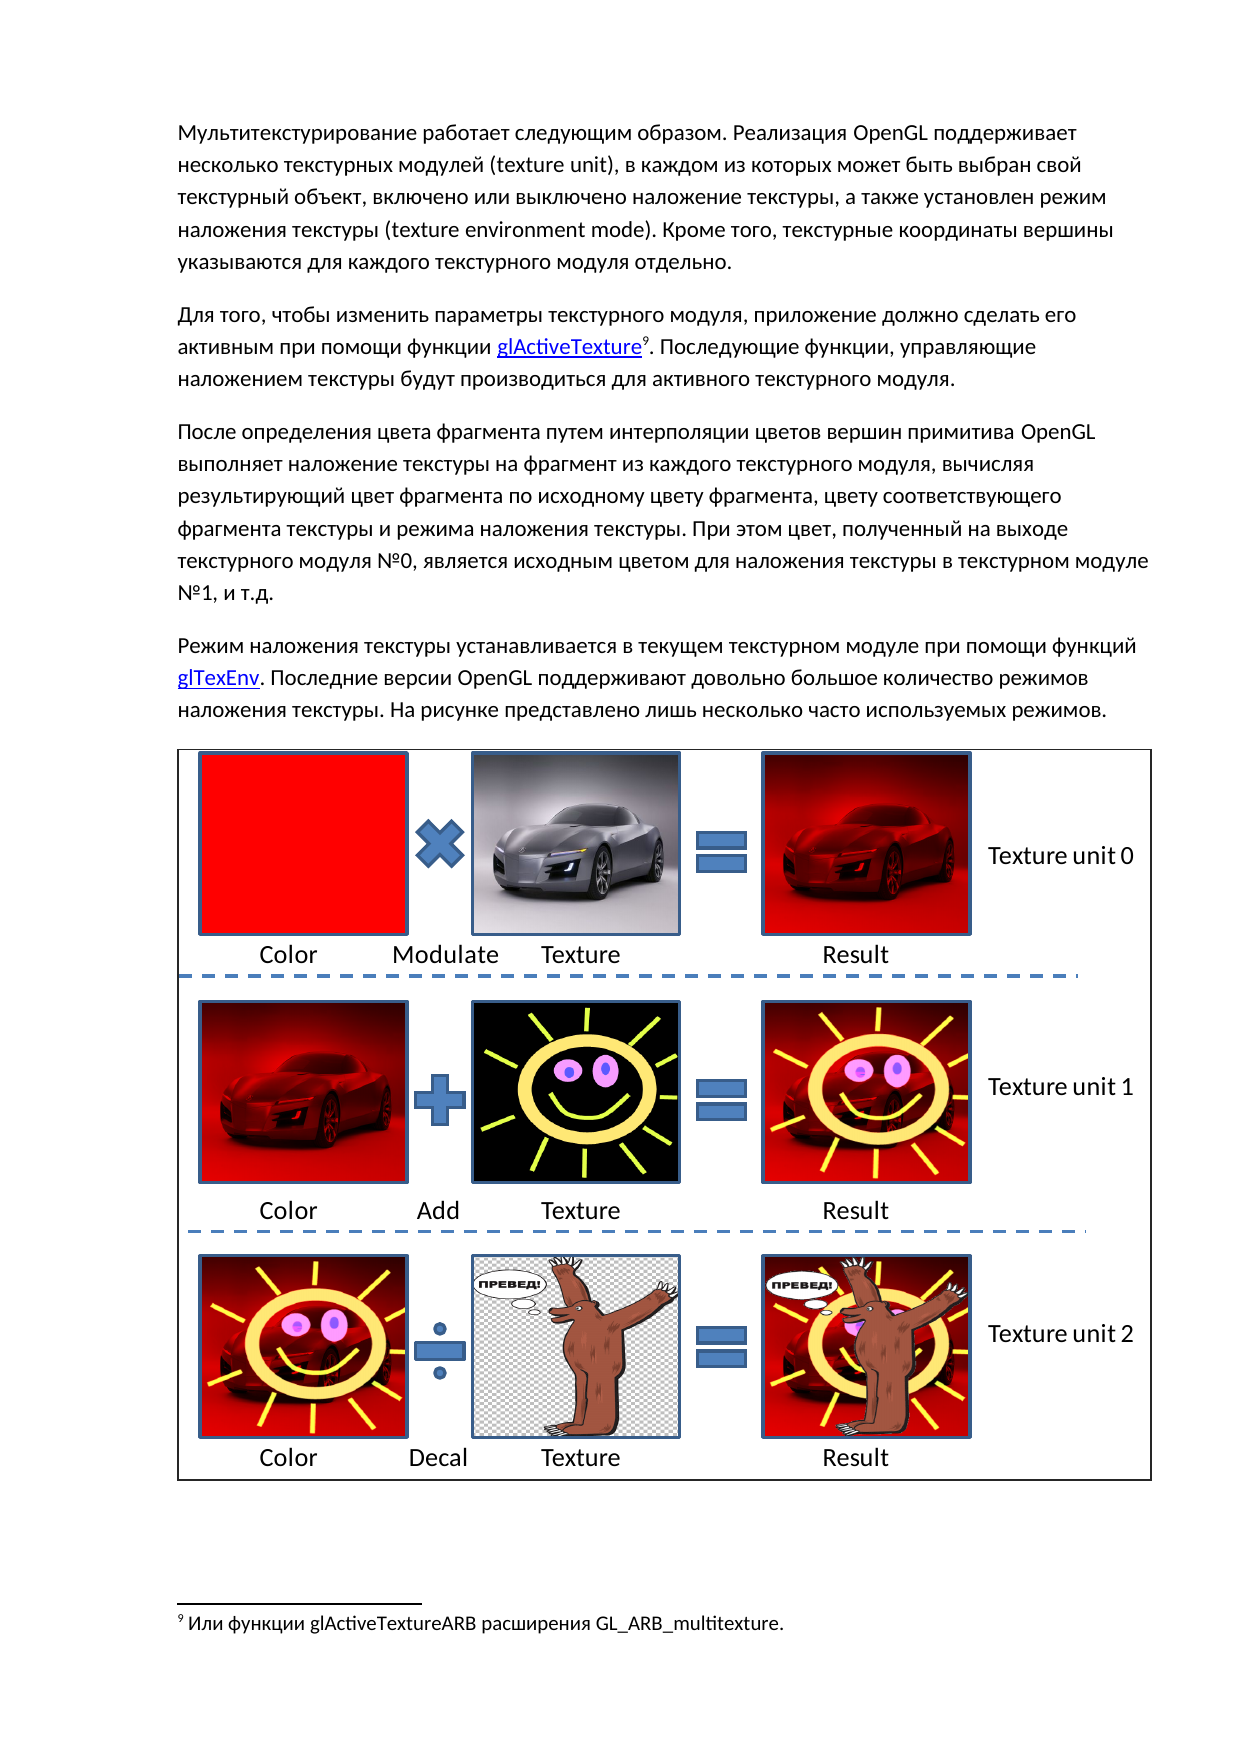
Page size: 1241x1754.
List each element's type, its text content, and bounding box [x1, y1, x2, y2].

text После определения цвета фрагмента путем интерполяции цветов вершин примитива OpenGL выполняет наложение текстуры на фрагмент из каждого текстурного модуля, вычисляя результирующий цвет фрагмента по исходному цвету фрагмента, цвету соответствующего фрагмента текстуры и режима наложения текстуры. При этом цвет, полученный на выходе текстурного модуля №0, является исходным цветом для наложения текстуры в текстурном модуле №1, и т.д. [177, 417, 1152, 606]
text Мультитекстурирование работает следующим образом. Реализация OpenGL поддерживает несколько текстурных модулей (texture unit), в каждом из которых может быть выбран свой текстурный объект, включено или выключено наложение текстуры, а также установлен режим наложения текстуры (texture environment mode). Кроме того, текстурные координаты вершины указываются для каждого текстурного модуля отдельно. [177, 118, 1152, 275]
text Для того, чтобы изменить параметры текстурного модуля, приложение должно сделать его активным при помощи функции glActiveTexture. Последующие функции, управляющие наложением текстуры будут производиться для активного текстурного модуля. [177, 300, 1152, 392]
text Режим наложения текстуры устанавливается в текущем текстурном модуле при помощи функций glTexEnv. Последние версии OpenGL поддерживают довольно большое количество режимов наложения текстуры. На рисунке представлено лишь несколько часто используемых режимов. [177, 631, 1152, 724]
